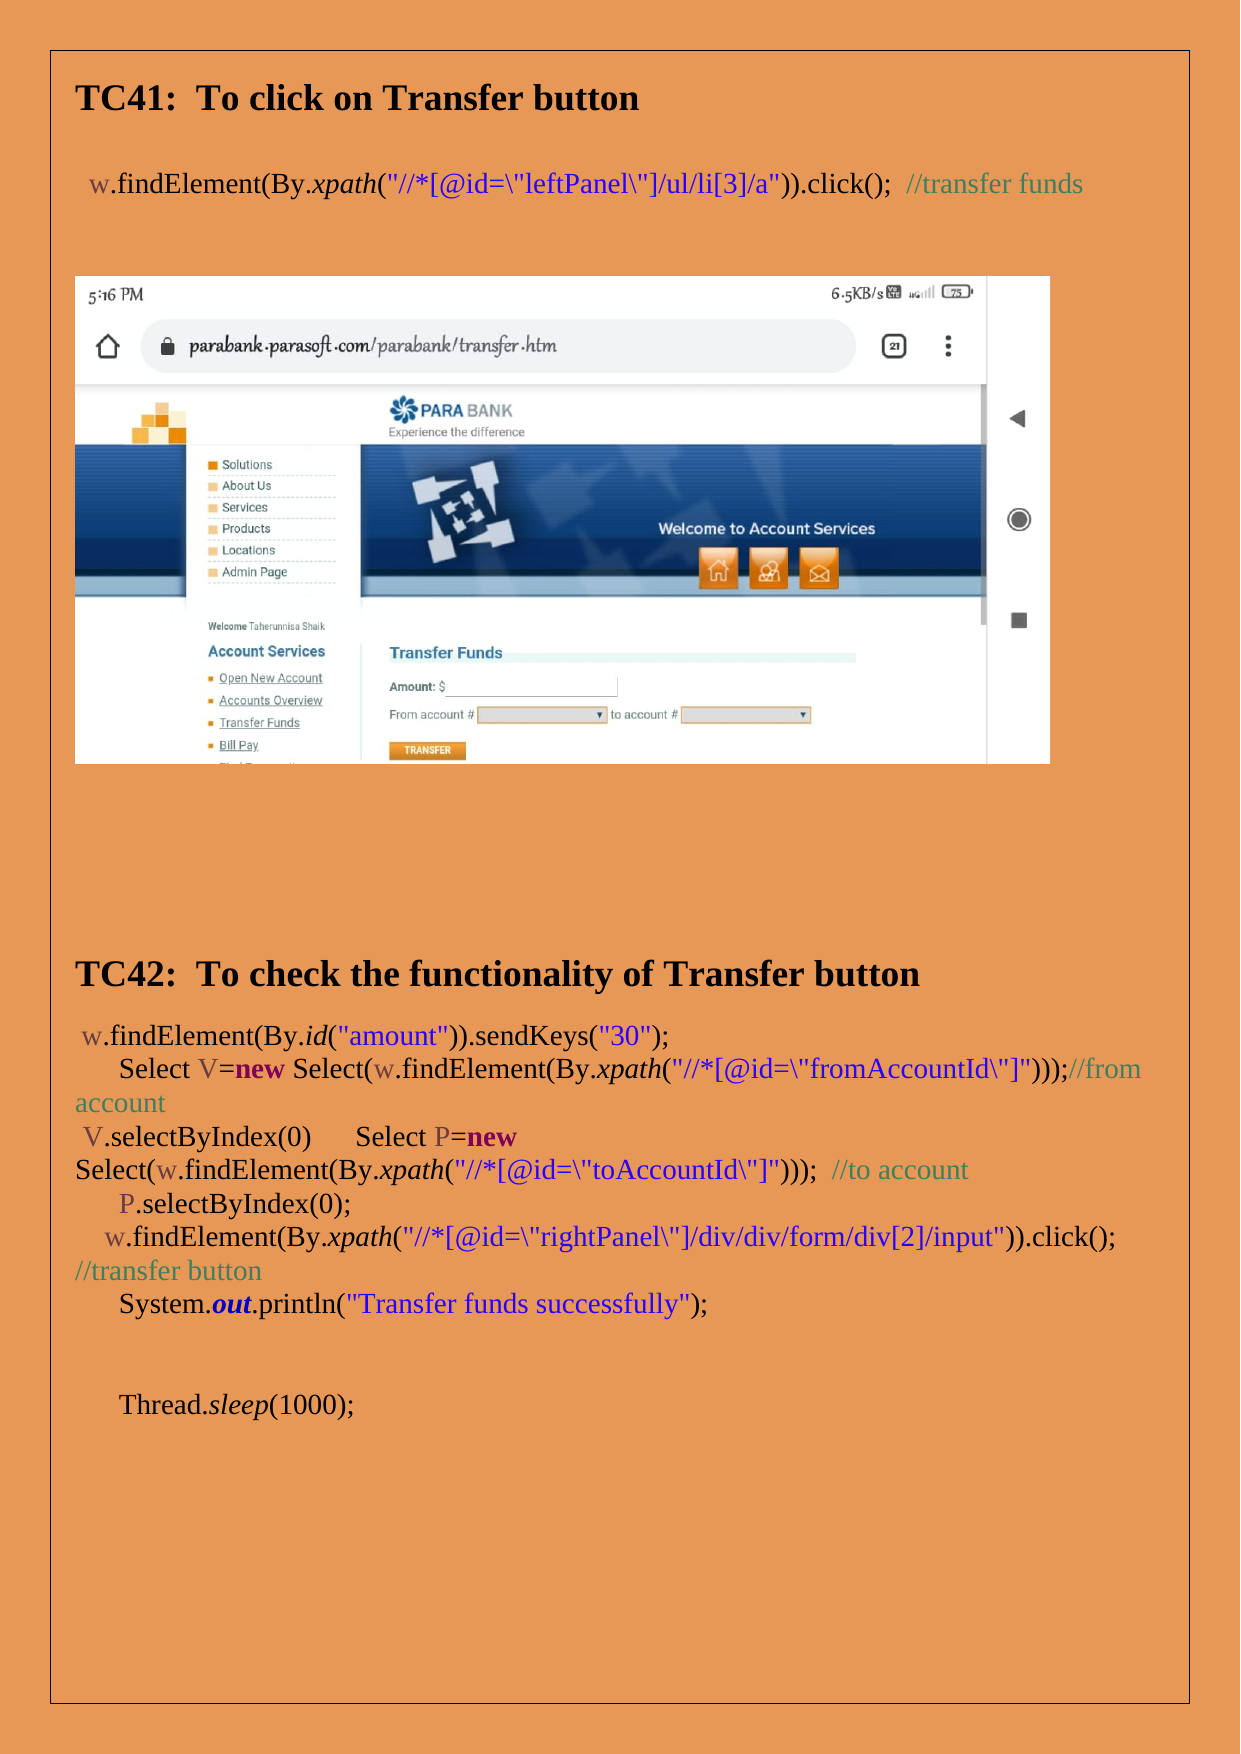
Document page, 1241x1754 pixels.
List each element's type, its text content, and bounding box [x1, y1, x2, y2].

text TC41: To click on Transfer button [75, 75, 1165, 118]
picture [75, 276, 1050, 764]
text System.out.println("Transfer funds successfully"); [75, 1286, 1165, 1320]
text w.findElement(By.xpath("//*[@id=\"rightPanel\"]/div/div/form/div[2]/input")).click(); //transfer button [75, 1219, 1165, 1286]
text Select V=new Select(w.findElement(By.xpath("//*[@id=\"fromAccountId\"]")));//from account [75, 1052, 1165, 1119]
text V.selectByIndex(0) Select P=new Select(w.findElement(By.xpath("//*[@id=\"toAccountId\"]"))); //to account [75, 1119, 1165, 1186]
text TC42: To check the functionality of Transfer button [75, 951, 1165, 994]
text Thread.sleep(1000); [75, 1387, 1165, 1421]
text w.findElement(By.id("amount")).sendKeys("30"); [75, 1018, 1165, 1052]
text P.selectByIndex(0); [75, 1186, 1165, 1219]
text w.findElement(By.xpath("//*[@id=\"leftPanel\"]/ul/li[3]/a")).click(); //transfer funds [75, 166, 1165, 200]
